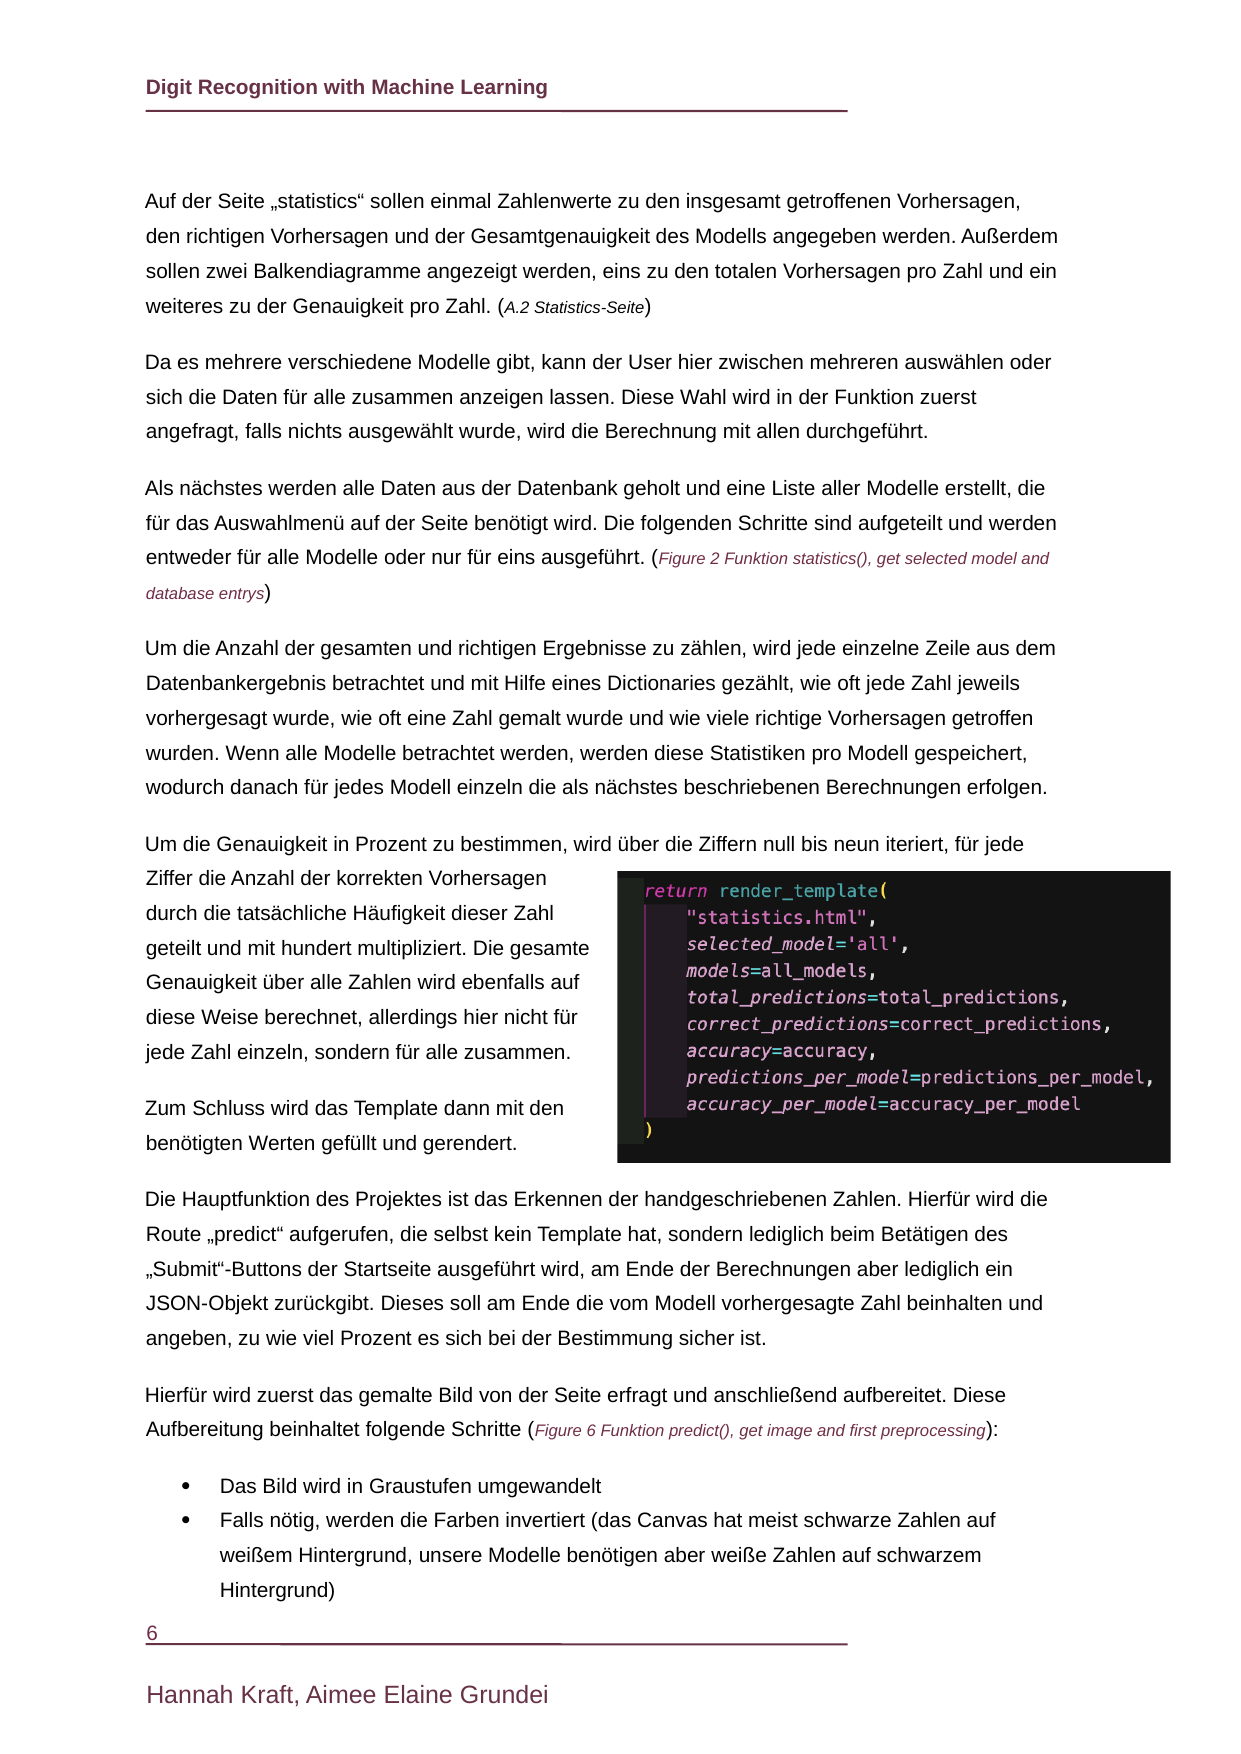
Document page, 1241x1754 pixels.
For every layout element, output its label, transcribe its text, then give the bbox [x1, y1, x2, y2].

text Um die Genauigkeit in Prozent zu bestimmen, wird über die Ziffern null bis neun iteriert, für jede Ziffer die Anzahl der korrekten Vorhersagen durch die tatsächliche Häufigkeit dieser Zahl geteilt und mit hundert multipliziert. Die gesamte Genauigkeit über alle Zahlen wird ebenfalls auf diese Weise berechnet, allerdings hier nicht für jede Zahl einzeln, sondern für alle zusammen. [144, 831, 1061, 1063]
text Auf der Seite „statistics“ sollen einmal Zahlenwerte zu den insgesamt getroffenen Vorhersagen, den richtigen Vorhersagen und der Gesamtgenauigkeit des Modells angegeben werden. Außerdem sollen zwei Balkendiagramme angezeigt werden, eins zu den totalen Vorhersagen pro Zahl und ein weiteres zu der Genauigkeit pro Zahl. (A.2 Statistics-Seite) [144, 189, 1061, 317]
text Hierfür wird zuerst das gemalte Bild von der Seite erfragt und anschließend aufbereitet. Diese Aufbereitung beinhaltet folgende Schritte (Figure 6 Funktion predict(), get image and first preprocessing): [144, 1382, 1061, 1441]
text Als nächstes werden alle Daten aus der Datenbank geholt und eine Liste aller Modelle erstellt, die für das Auswahlmenü auf der Seite benötigt wird. Die folgenden Schritte sind aufgeteilt und werden entweder für alle Modelle oder nur für eins ausgeführt. (Figure 2 Funktion statistics(), get selected model and database entrys) [144, 476, 1061, 604]
list Das Bild wird in Graustufen umgewandelt [182, 1473, 1061, 1498]
text Um die Anzahl der gesamten und richtigen Ergebnisse zu zählen, wird jede einzelne Zeile aus dem Datenbankergebnis betrachtet und mit Hilfe eines Dictionaries gezählt, wie oft jede Zahl jeweils vorhergesagt wurde, wie oft eine Zahl gemalt wurde und wie viele richtige Vorhersagen getroffen wurden. Wenn alle Modelle betrachtet werden, werden diese Statistiken pro Modell gespeichert, wodurch danach für jedes Modell einzeln die als nächstes beschriebenen Berechnungen erfolgen. [144, 636, 1061, 799]
picture [617, 871, 1171, 1163]
text Zum Schluss wird das Template dann mit den benötigten Werten gefüllt und gerendert. [144, 1096, 617, 1155]
list Falls nötig, werden die Farben invertiert (das Canvas hat meist schwarze Zahlen auf weißem Hintergrund, unsere Modelle benötigen aber weiße Zahlen auf schwarzem Hintergrund) [182, 1508, 1061, 1602]
text Da es mehrere verschiedene Modelle gibt, kann der User hier zwischen mehreren auswählen oder sich die Daten für alle zusammen anzeigen lassen. Diese Wahl wird in der Funktion zuerst angefragt, falls nichts ausgewählt wurde, wird die Berechnung mit allen durchgeführt. [144, 350, 1061, 443]
text Die Hauptfunktion des Projektes ist das Erkennen der handgeschriebenen Zahlen. Hierfür wird die Route „predict“ aufgerufen, die selbst kein Template hat, sondern lediglich beim Betätigen des „Submit“-Buttons der Startseite ausgeführt wird, am Ende der Berechnungen aber lediglich ein JSON-Objekt zurückgibt. Dieses soll am Ende die vom Modell vorhergesagte Zahl beinhalten und angeben, zu wie viel Prozent es sich bei der Bestimmung sicher ist. [144, 1187, 1061, 1350]
